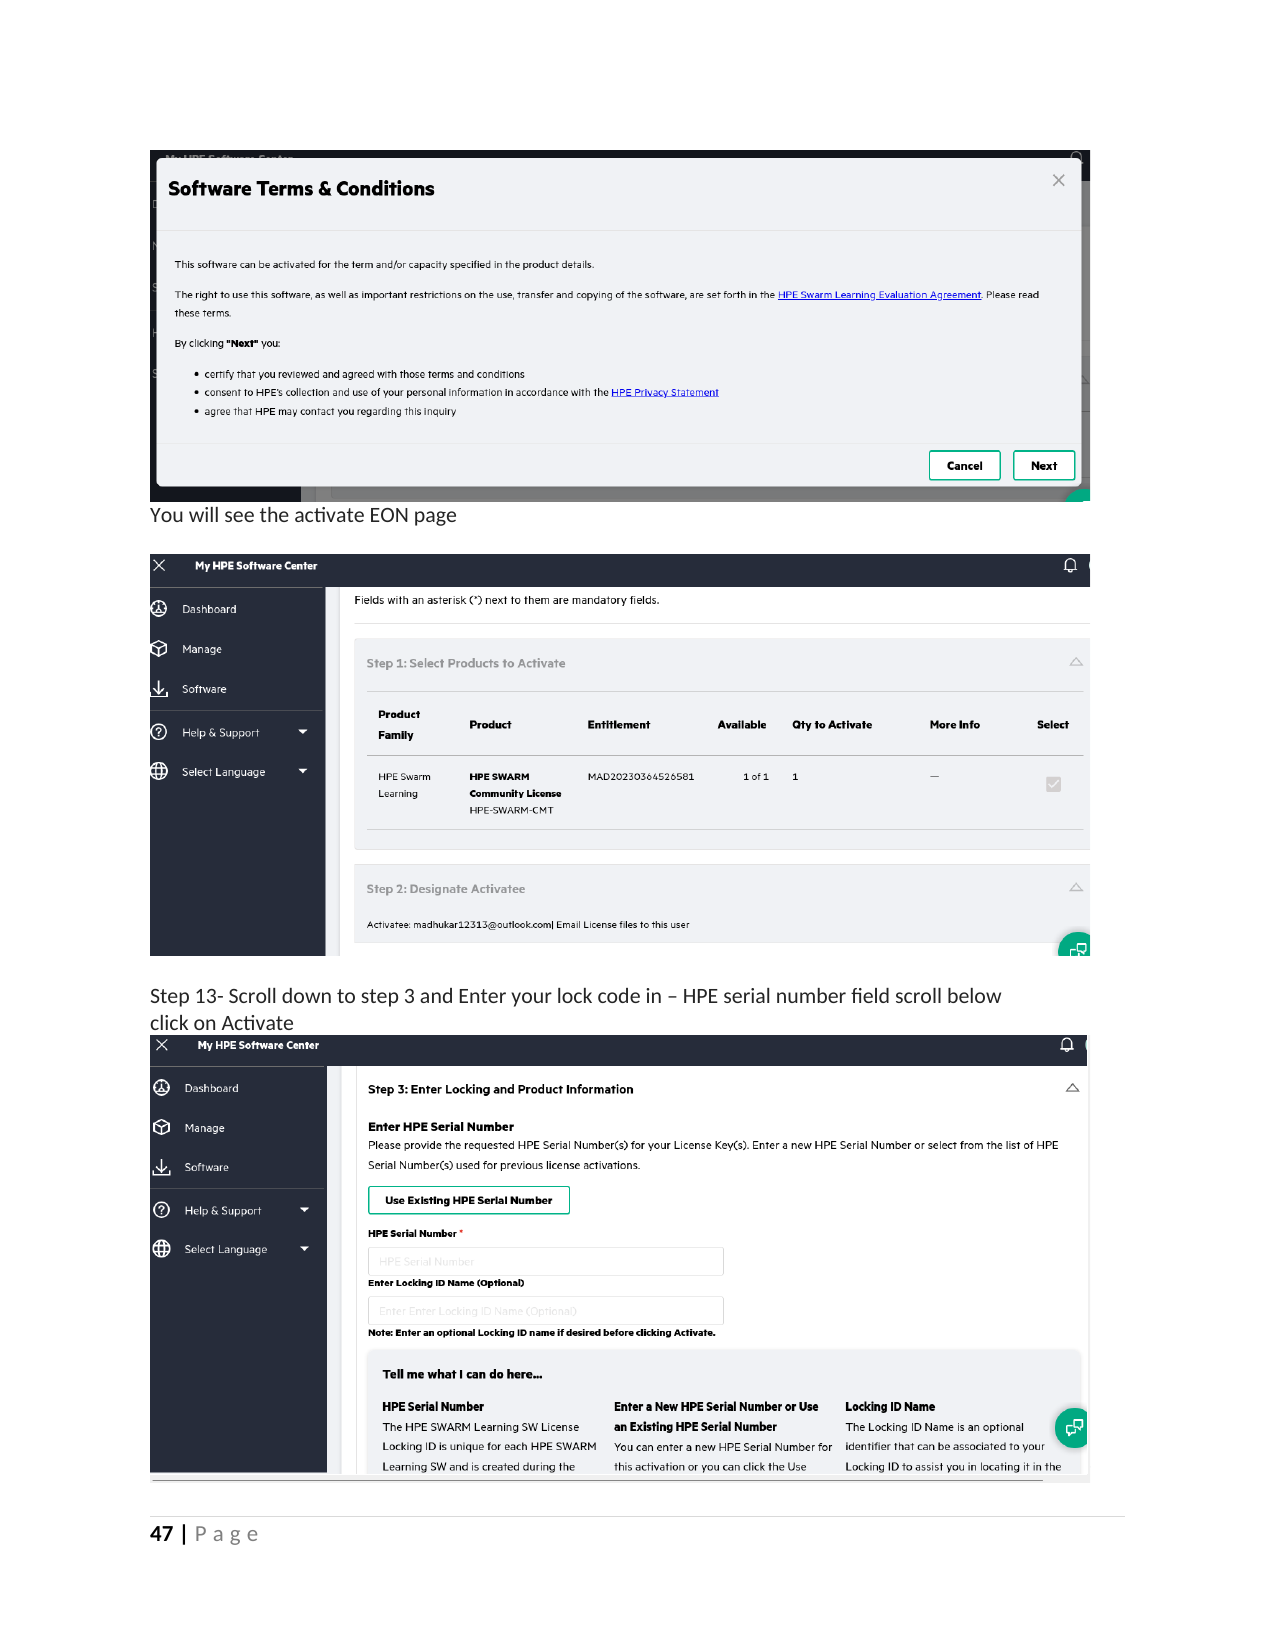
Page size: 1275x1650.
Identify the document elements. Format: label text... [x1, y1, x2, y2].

picture [150, 1035, 1091, 1483]
picture [150, 554, 1091, 956]
text click on Activate [150, 1009, 1125, 1036]
text You will see the activate EON page [150, 501, 1125, 528]
picture [150, 150, 1091, 502]
text Step 13- Scroll down to step 3 and Enter your lock code in – HPE serial number field scroll below [150, 982, 1125, 1009]
